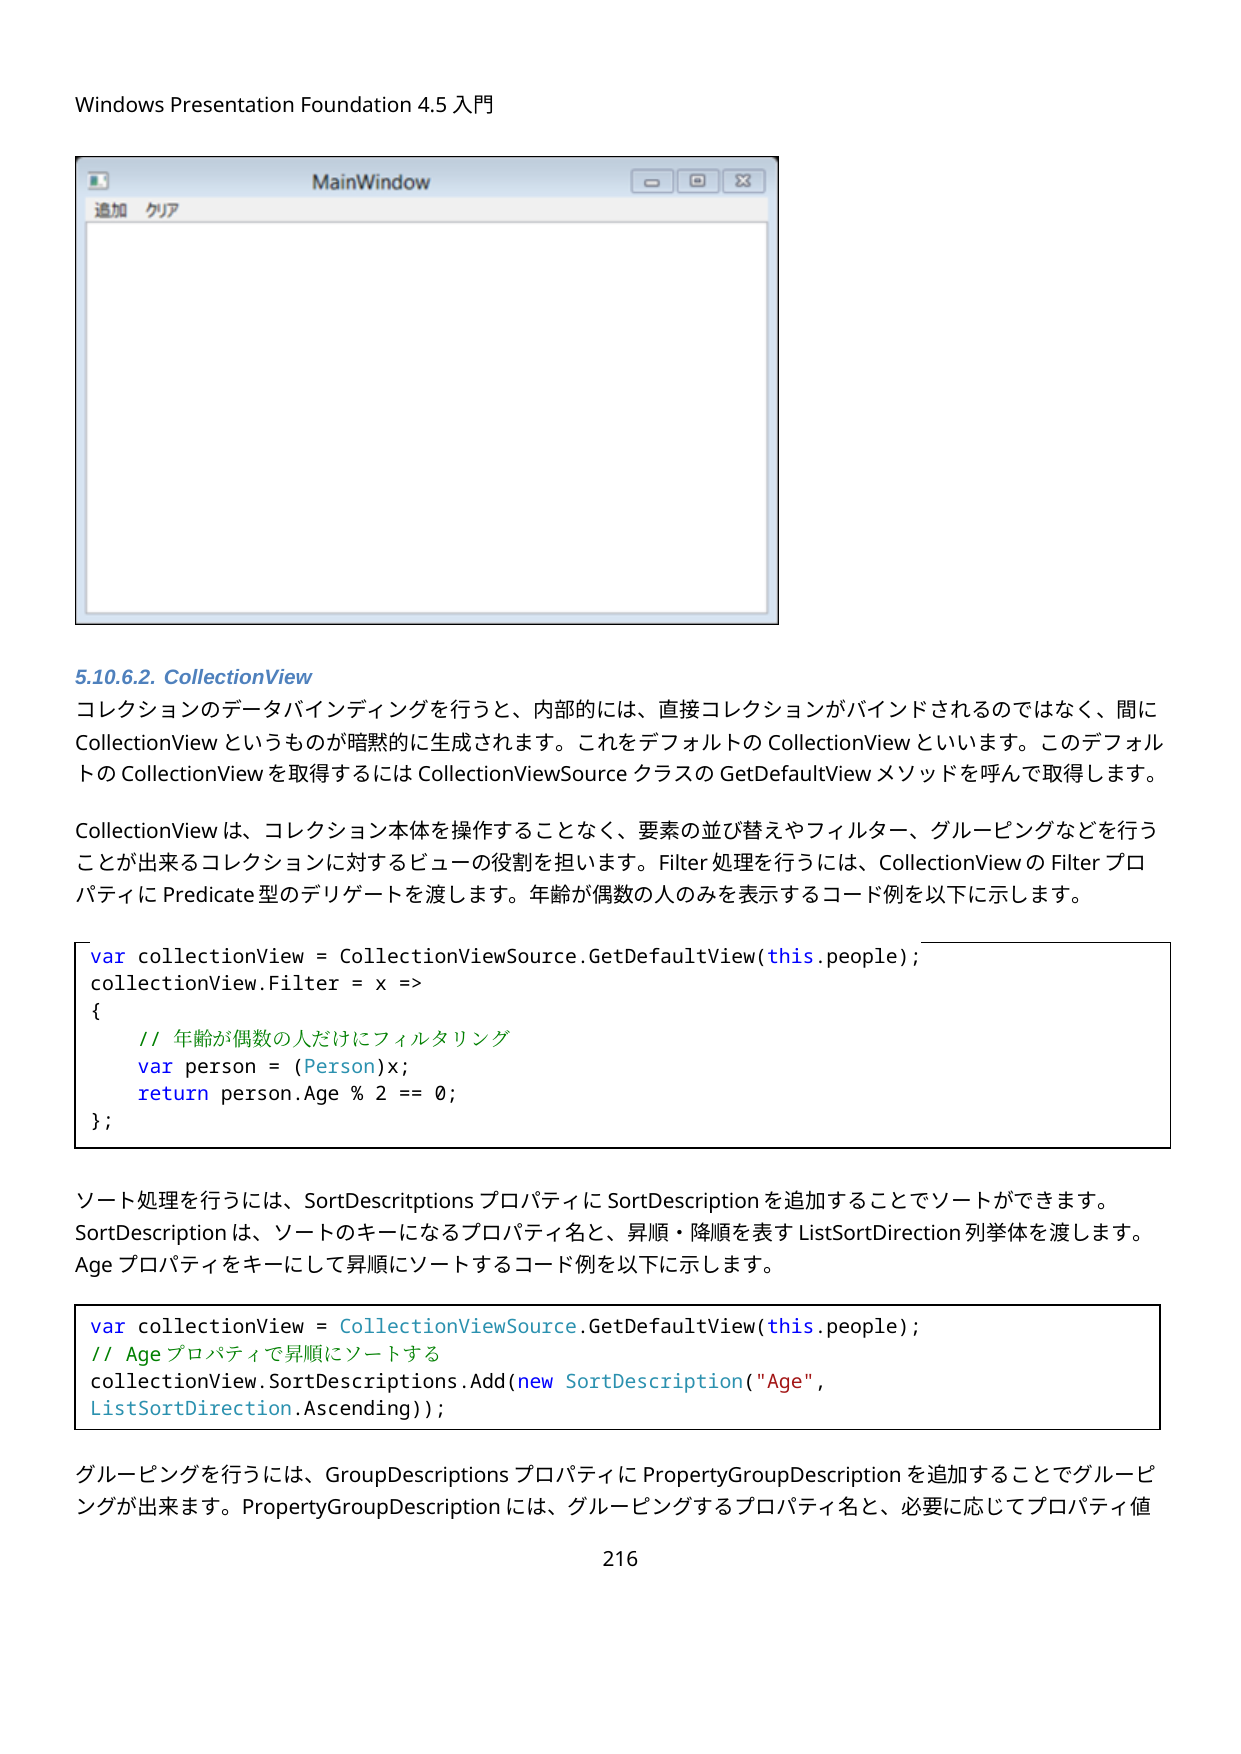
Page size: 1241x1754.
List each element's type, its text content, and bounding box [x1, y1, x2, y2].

text CollectionViewは、コレクション本体を操作することなく、要素の並び替えやフィルター、グルーピングなどを行うことが出来るコレクションに対するビューの役割を担います。Filter処理を行うには、CollectionViewのFilterプロパティにPredicate型のデリゲートを渡します。年齢が偶数の人のみを表示するコード例を以下に示します。 [75, 814, 1165, 910]
text ソート処理を行うには、SortDescritptionsプロパティにSortDescriptionを追加することでソートができます。SortDescriptionは、ソートのキーになるプロパティ名と、昇順・降順を表すListSortDirection列挙体を渡します。Ageプロパティをキーにして昇順にソートするコード例を以下に示します。 [75, 1184, 1165, 1279]
subtitle CollectionView [75, 661, 1165, 693]
picture [76, 157, 778, 624]
text コレクションのデータバインディングを行うと、内部的には、直接コレクションがバインドされるのではなく、間にCollectionViewというものが暗黙的に生成されます。これをデフォルトのCollectionViewといいます。このデフォルトのCollectionViewを取得するにはCollectionViewSourceクラスのGetDefaultViewメソッドを呼んで取得します。 [75, 693, 1165, 789]
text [75, 1457, 1165, 1521]
